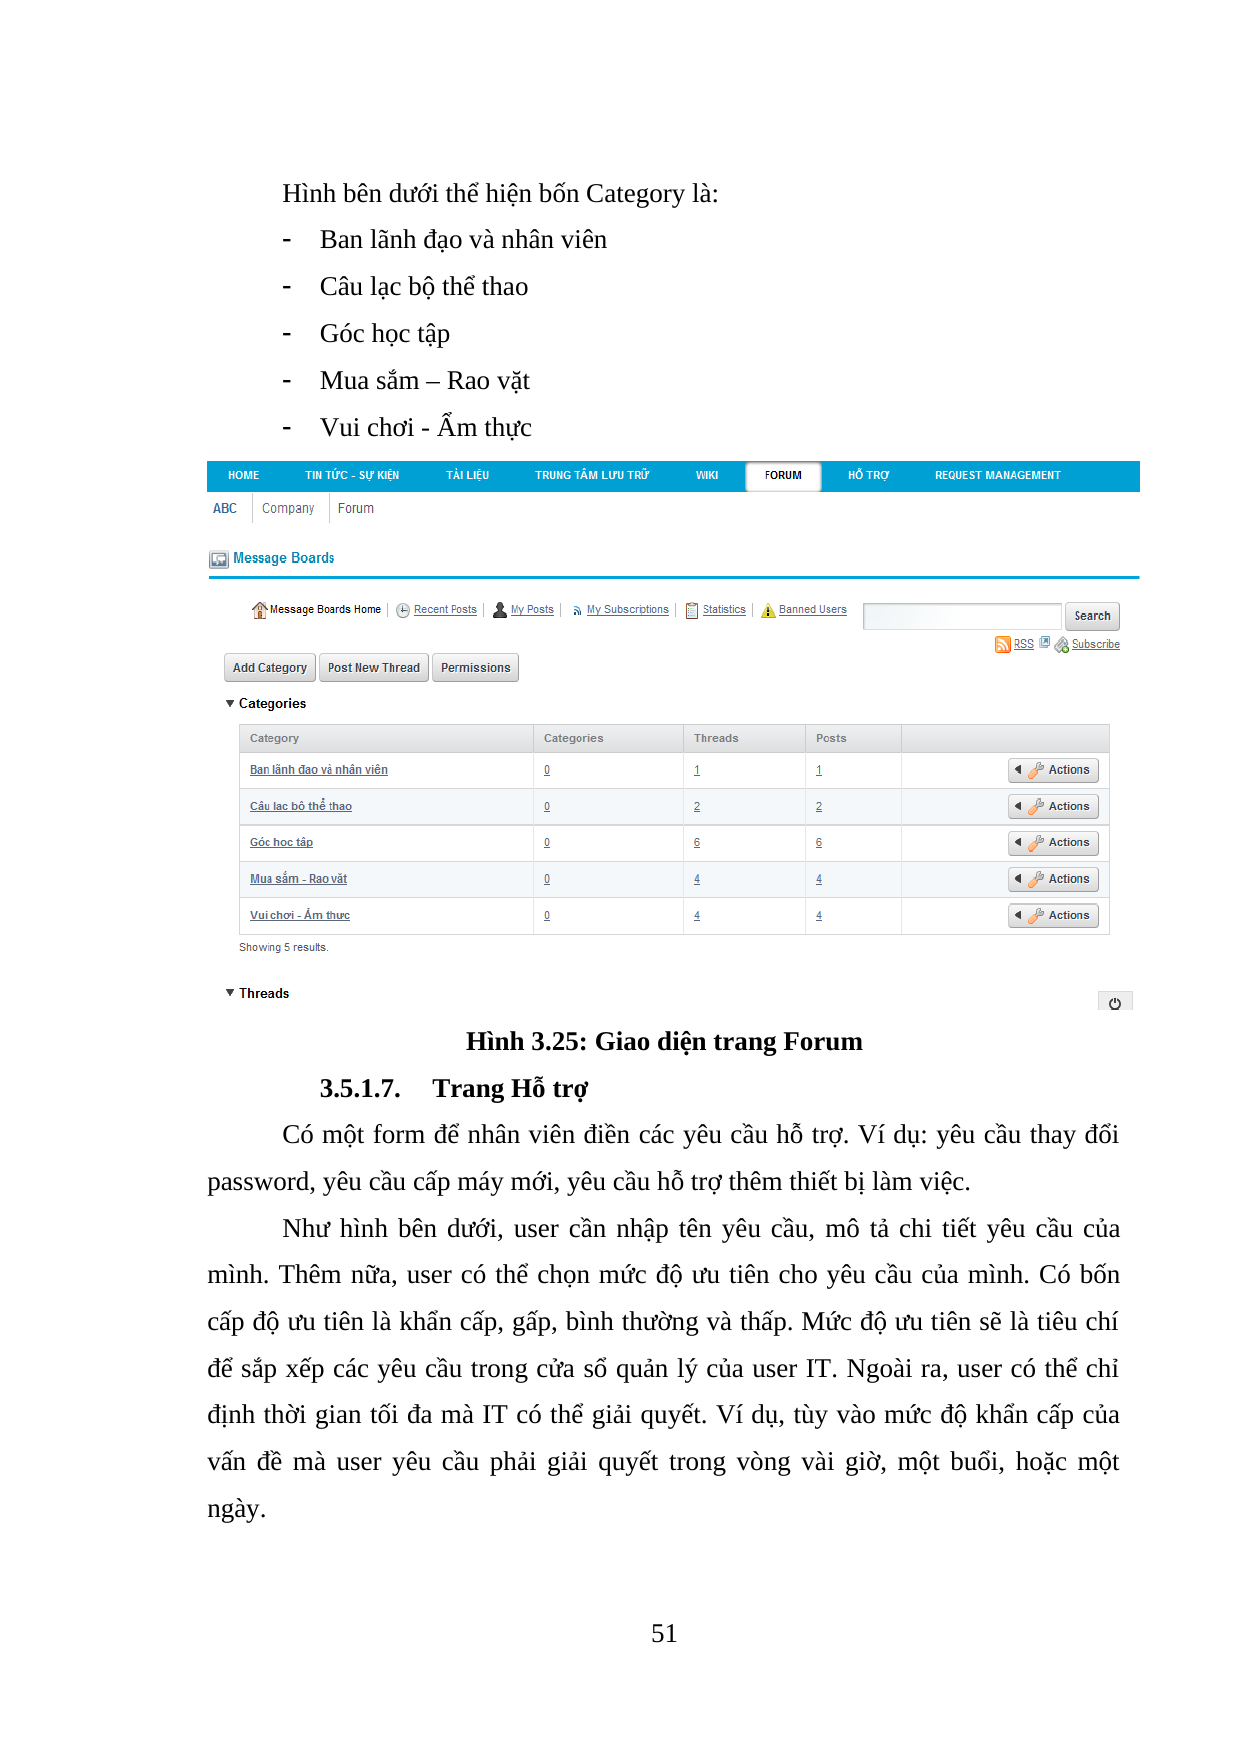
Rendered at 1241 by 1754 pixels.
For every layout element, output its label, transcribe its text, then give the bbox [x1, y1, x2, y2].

list Mua sắm – Rao vặt [282, 364, 1122, 396]
text Hình bên dưới thể hiện bốn Category là: [244, 177, 1122, 208]
subtitle Trang Hỗ trợ [319, 1072, 1122, 1103]
picture [207, 458, 1140, 1010]
text Có một form để nhân viên điền các yêu cầu hỗ trợ. Ví dụ: yêu cầu thay đổi password, yêu cầu cấp máy mới, yêu cầu hỗ trợ thêm thiết bị làm việc. [207, 1118, 1122, 1196]
list Góc học tập [282, 317, 1122, 349]
text Như hình bên dưới, user cần nhập tên yêu cầu, mô tả chi tiết yêu cầu của mình. Thêm nữa, user có thể chọn mức độ ưu tiên cho yêu cầu của mình. Có bốn cấp độ ưu tiên là khẩn cấp, gấp, bình thường và thấp. Mức độ ưu tiên sẽ là tiêu chí để sắp xếp các yêu cầu trong cửa sổ quản lý của user IT. Ngoài ra, user có thể chỉ định thời gian tối đa mà IT có thể giải quyết. Ví dụ, tùy vào mức độ khẩn cấp của vấn đề mà user yêu cầu phải giải quyết trong vòng vài giờ, một buổi, hoặc một ngày. [207, 1212, 1122, 1523]
list Câu lạc bộ thể thao [282, 271, 1122, 302]
list Ban lãnh đạo và nhân viên [282, 224, 1122, 255]
list Vui chơi - Ẩm thực [282, 411, 1122, 442]
